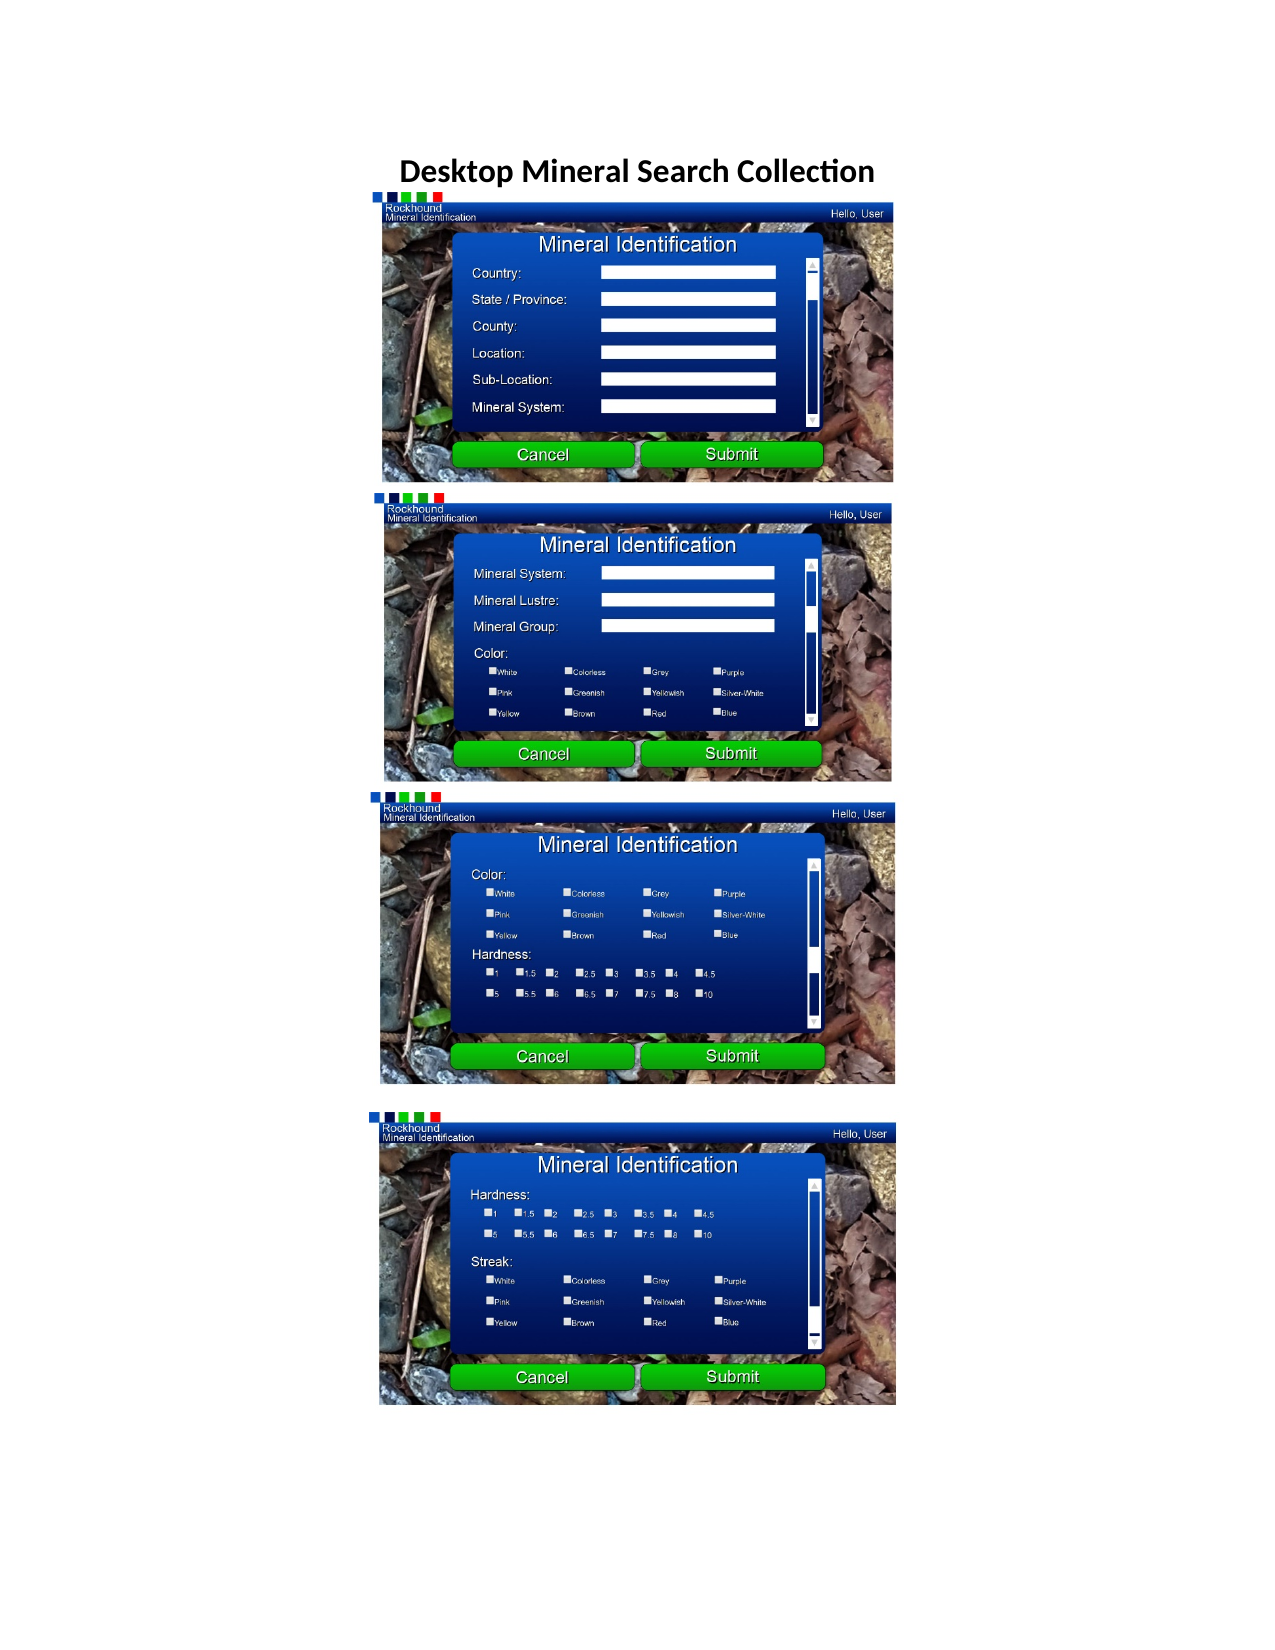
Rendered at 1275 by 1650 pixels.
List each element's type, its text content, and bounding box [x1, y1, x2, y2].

picture [374, 493, 901, 791]
picture [370, 792, 905, 1094]
picture [369, 1112, 906, 1415]
picture [372, 192, 903, 492]
